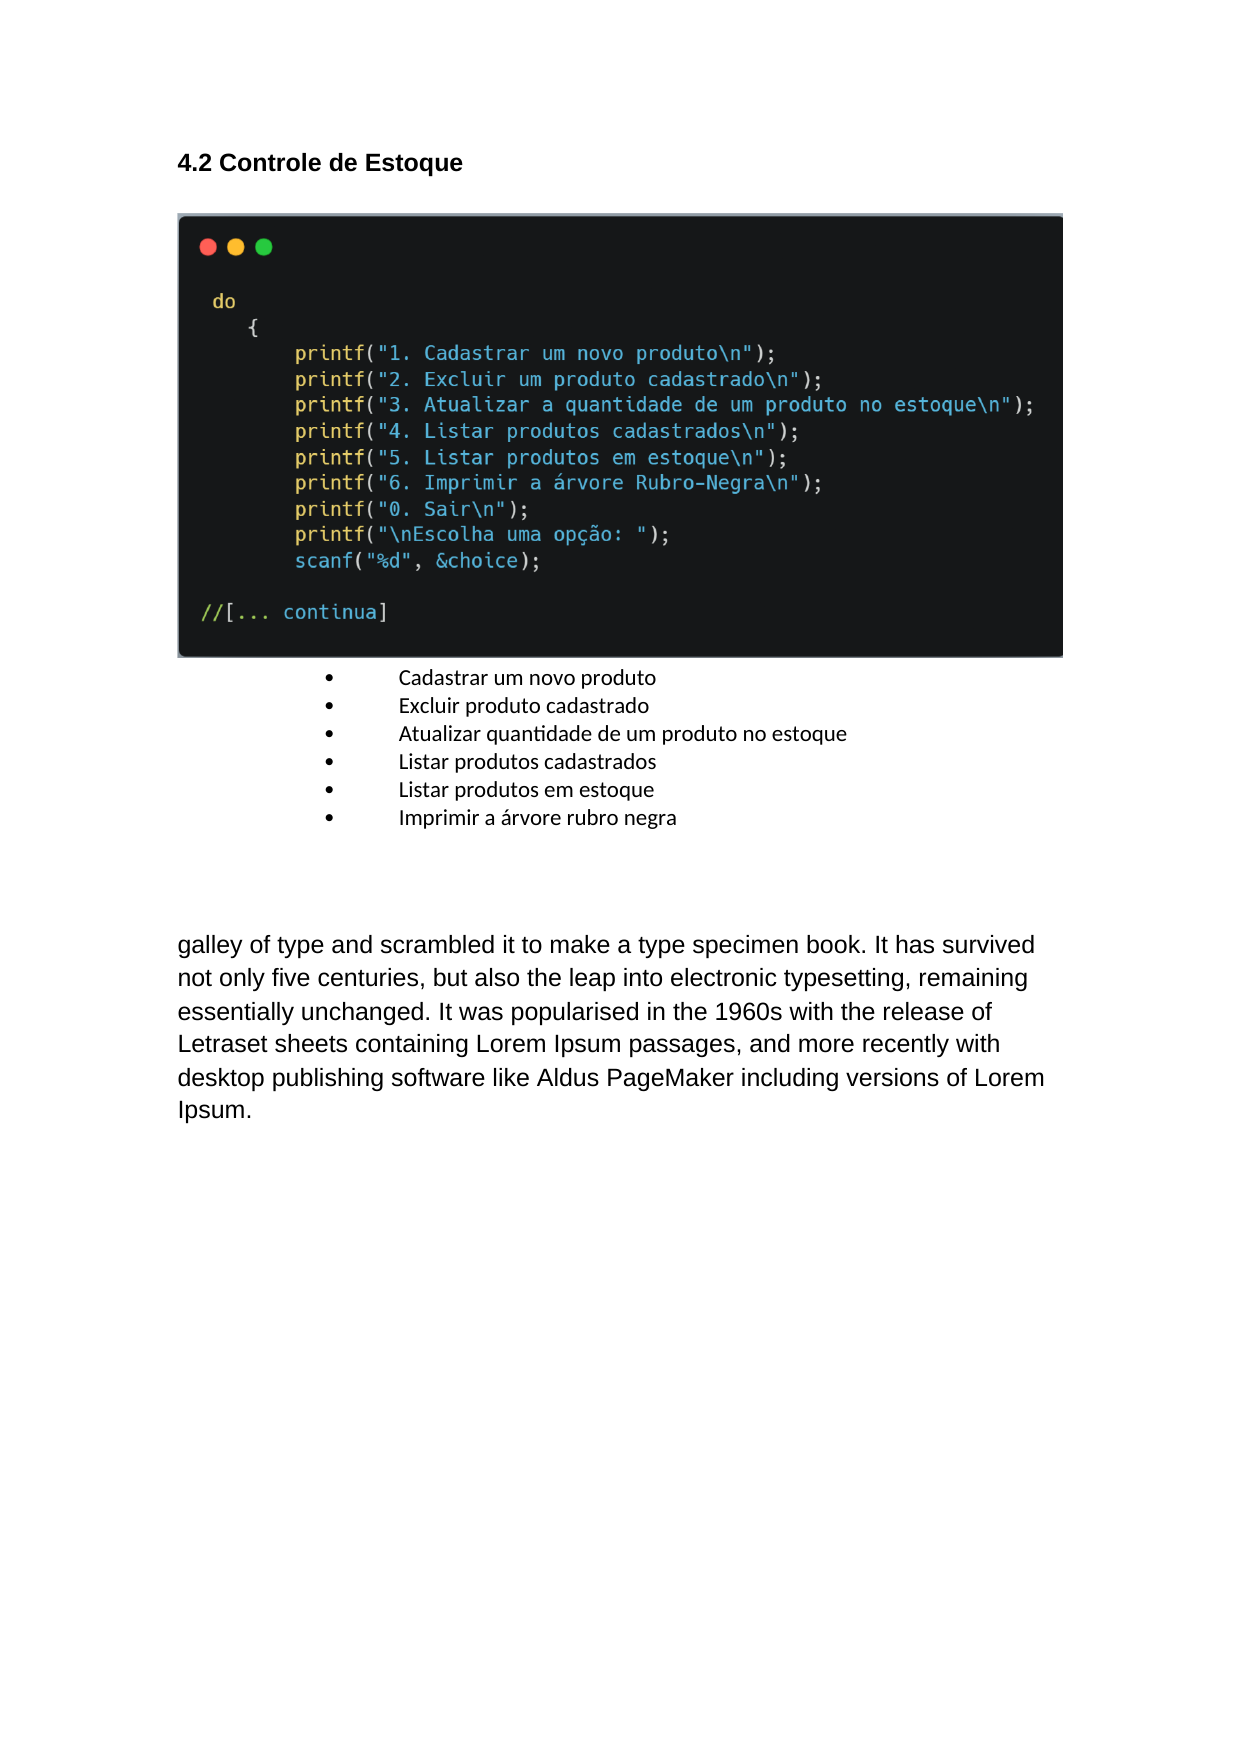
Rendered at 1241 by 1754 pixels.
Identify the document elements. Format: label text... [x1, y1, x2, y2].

text galley of type and scrambled it to make a type specimen book. It has survived not only five centuries, but also the leap into electronic typesetting, remaining essentially unchanged. It was popularised in the 1960s with the release of Letraset sheets containing Lorem Ipsum passages, and more recently with desktop publishing software like Aldus PageMaker including versions of Lorem Ipsum. [177, 930, 1063, 1124]
list Listar produtos em estoque [326, 775, 1063, 803]
list Atualizar quantidade de um produto no estoque [326, 719, 1063, 747]
text 4.2 Controle de Estoque [177, 148, 1063, 176]
list Cadastrar um novo produto [326, 663, 1063, 691]
picture [177, 213, 1063, 658]
list Listar produtos cadastrados [326, 747, 1063, 775]
list Excluir produto cadastrado [326, 691, 1063, 719]
list Imprimir a árvore rubro negra [326, 803, 1063, 831]
